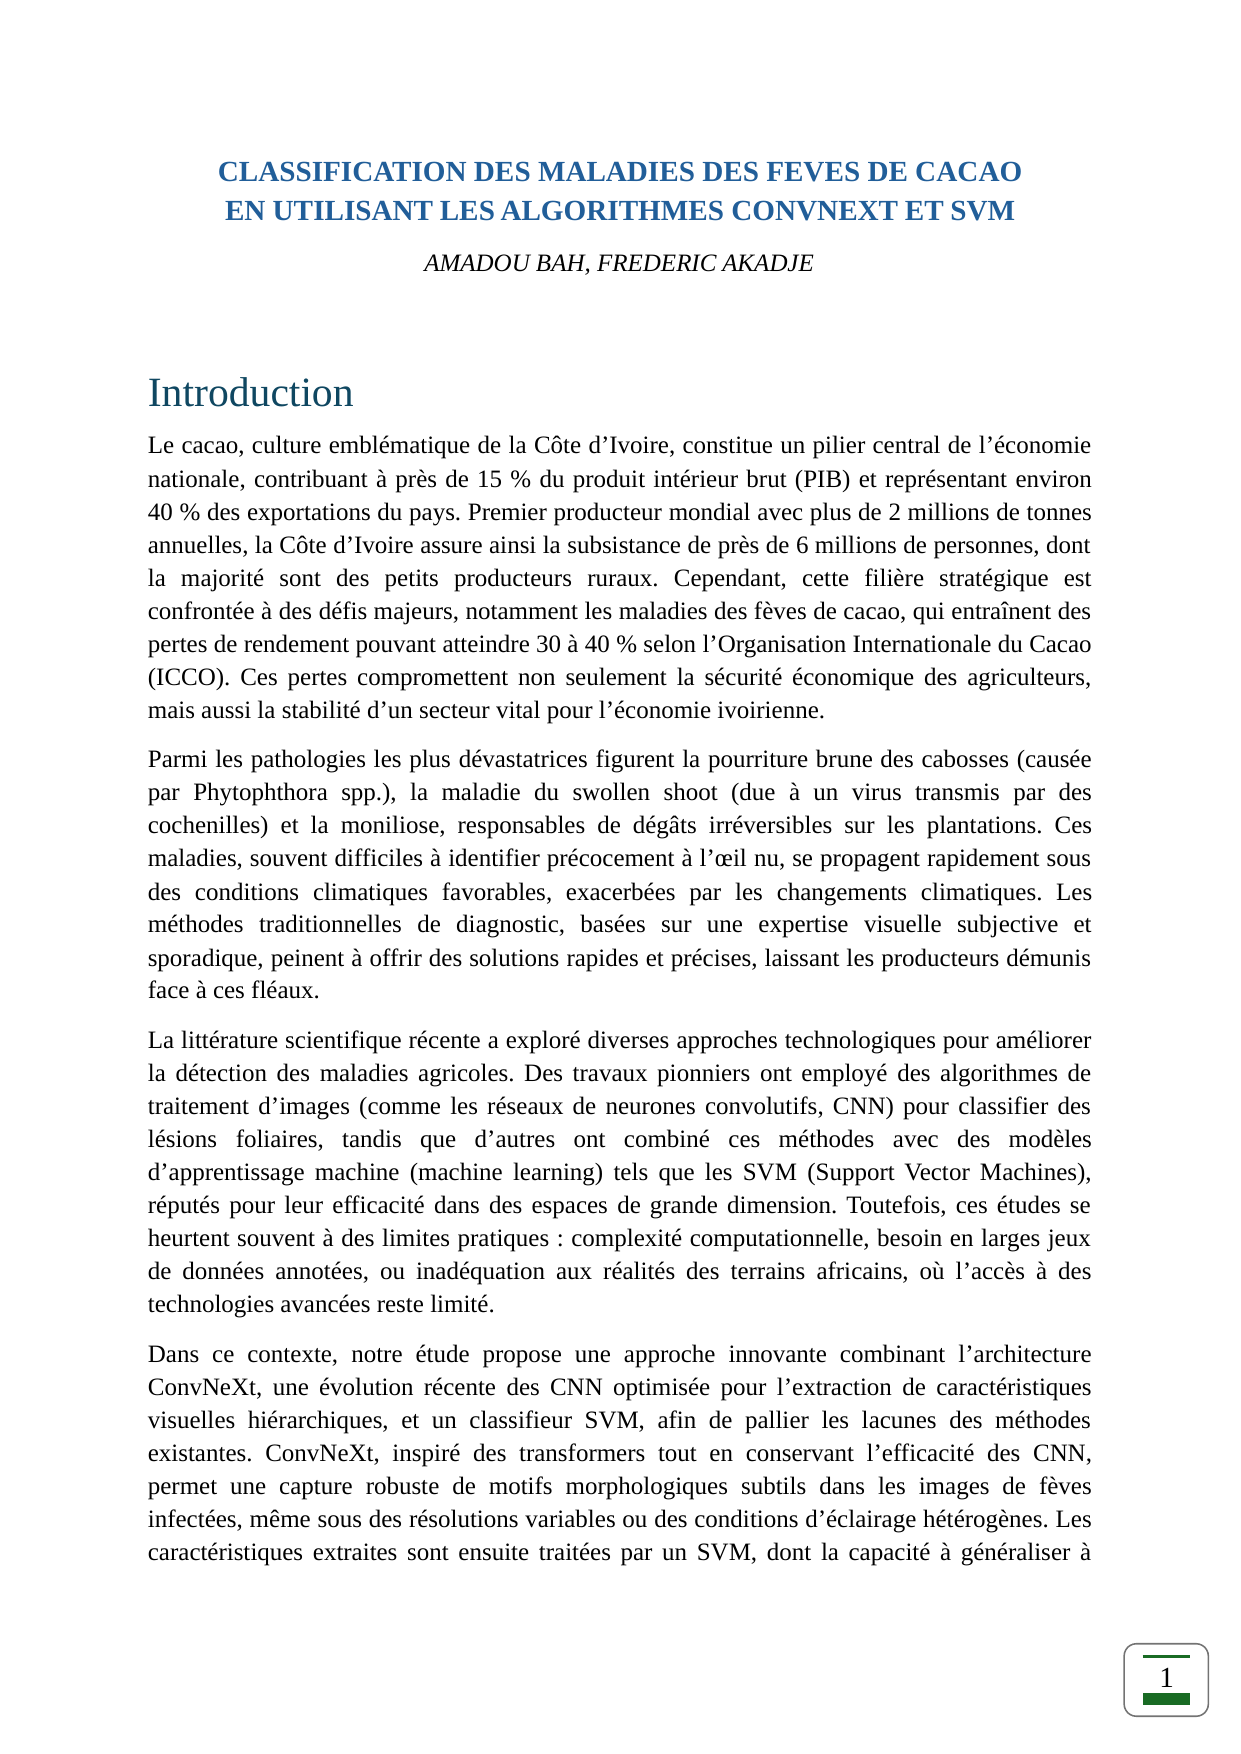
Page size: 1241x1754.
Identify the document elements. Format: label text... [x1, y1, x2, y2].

text Le cacao, culture emblématique de la Côte d’Ivoire, constitue un pilier central de l’économie nationale, contribuant à près de 15 % du produit intérieur brut (PIB) et représentant environ 40 % des exportations du pays. Premier producteur mondial avec plus de 2 millions de tonnes annuelles, la Côte d’Ivoire assure ainsi la subsistance de près de 6 millions de personnes, dont la majorité sont des petits producteurs ruraux. Cependant, cette filière stratégique est confrontée à des défis majeurs, notamment les maladies des fèves de cacao, qui entraînent des pertes de rendement pouvant atteindre 30 à 40 % selon l’Organisation Internationale du Cacao (ICCO). Ces pertes compromettent non seulement la sécurité économique des agriculteurs, mais aussi la stabilité d’un secteur vital pour l’économie ivoirienne. [148, 431, 1093, 723]
text Parmi les pathologies les plus dévastatrices figurent la pourriture brune des cabosses (causée par Phytophthora spp.), la maladie du swollen shoot (due à un virus transmis par des cochenilles) et la moniliose, responsables de dégâts irréversibles sur les plantations. Ces maladies, souvent difficiles à identifier précocement à l’œil nu, se propagent rapidement sous des conditions climatiques favorables, exacerbées par les changements climatiques. Les méthodes traditionnelles de diagnostic, basées sur une expertise visuelle subjective et sporadique, peinent à offrir des solutions rapides et précises, laissant les producteurs démunis face à ces fléaux. [148, 744, 1093, 1004]
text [148, 1339, 1093, 1566]
text La littérature scientifique récente a exploré diverses approches technologiques pour améliorer la détection des maladies agricoles. Des travaux pionniers ont employé des algorithmes de traitement d’images (comme les réseaux de neurones convolutifs, CNN) pour classifier des lésions foliaires, tandis que d’autres ont combiné ces méthodes avec des modèles d’apprentissage machine (machine learning) tels que les SVM (Support Vector Machines), réputés pour leur efficacité dans des espaces de grande dimension. Toutefois, ces études se heurtent souvent à des limites pratiques : complexité computationnelle, besoin en larges jeux de données annotées, ou inadéquation aux réalités des terrains africains, où l’accès à des technologies avancées reste limité. [148, 1025, 1093, 1318]
subtitle Introduction [148, 367, 1093, 415]
